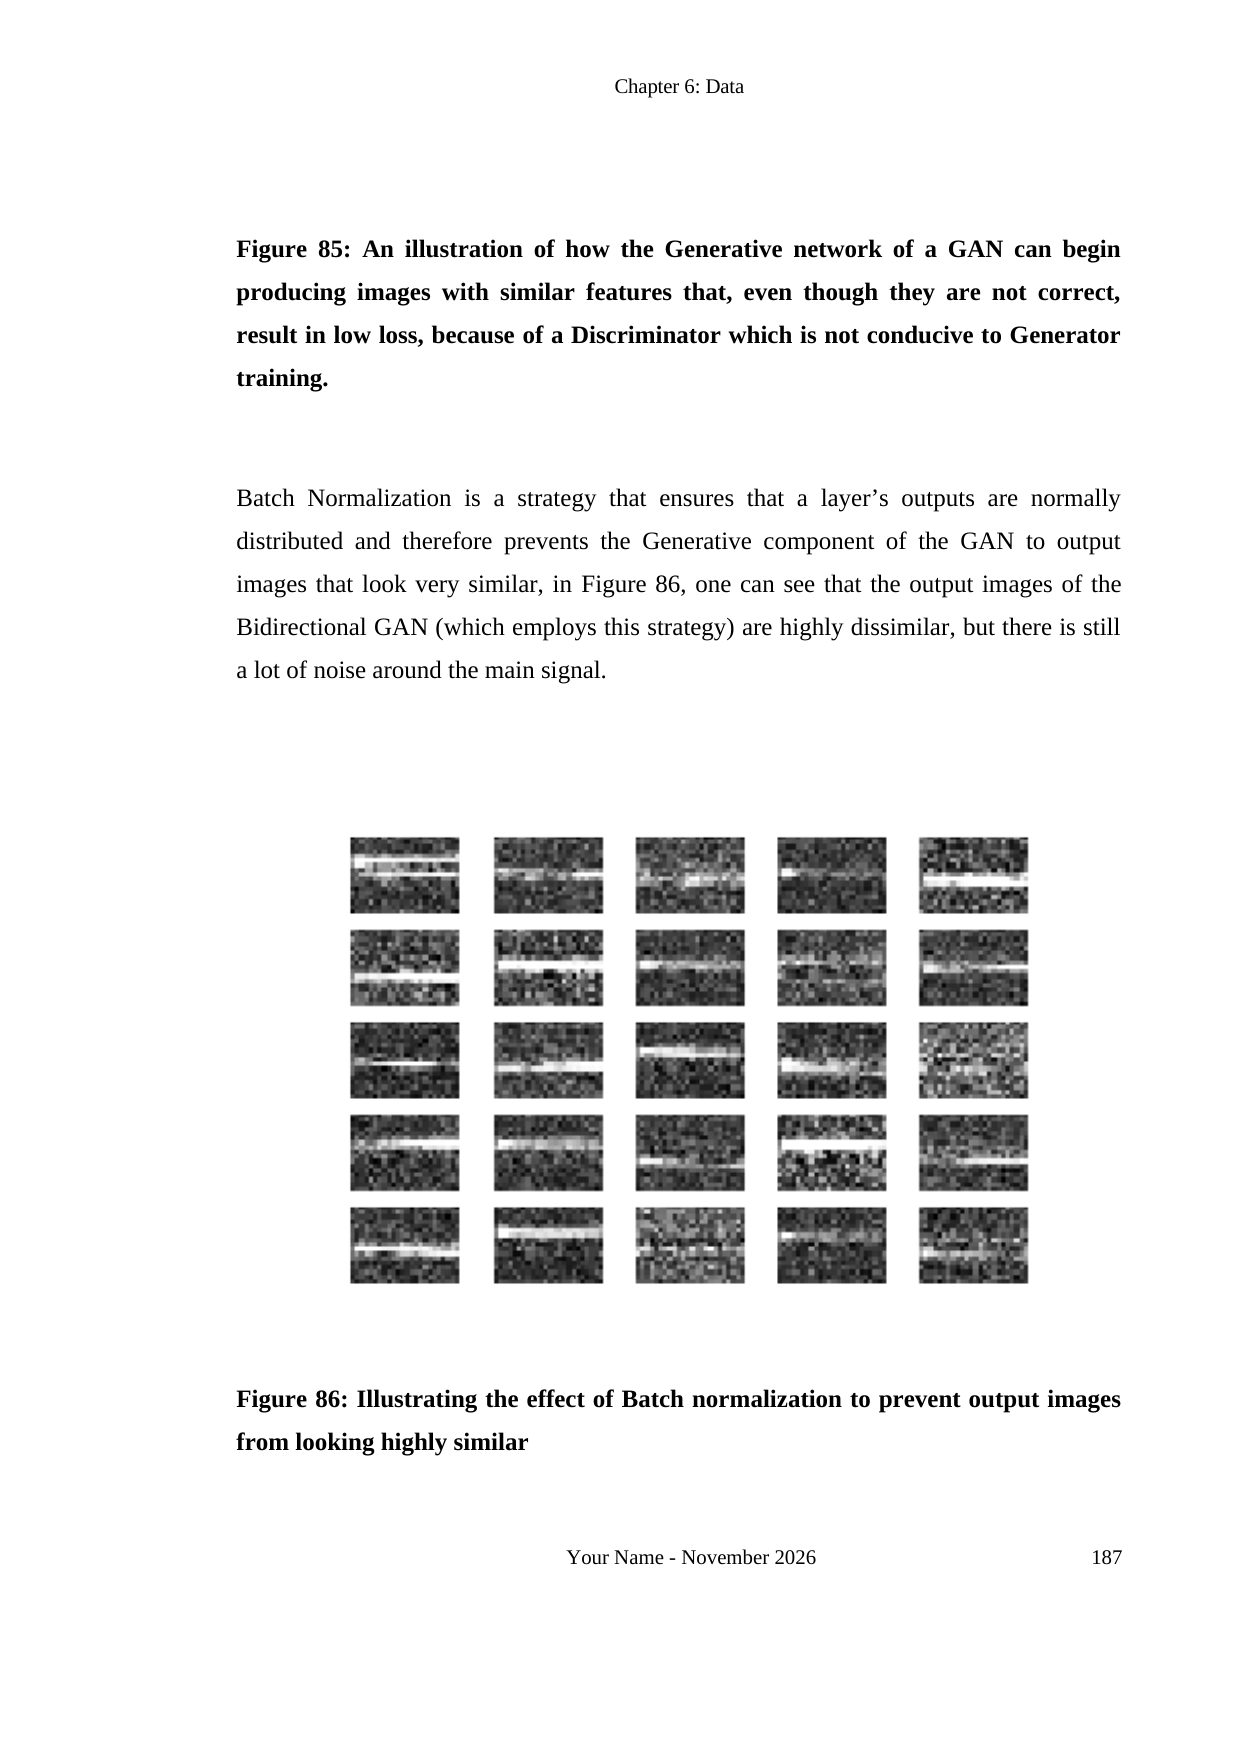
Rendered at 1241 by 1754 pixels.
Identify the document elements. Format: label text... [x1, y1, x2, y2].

picture [236, 766, 1123, 1358]
